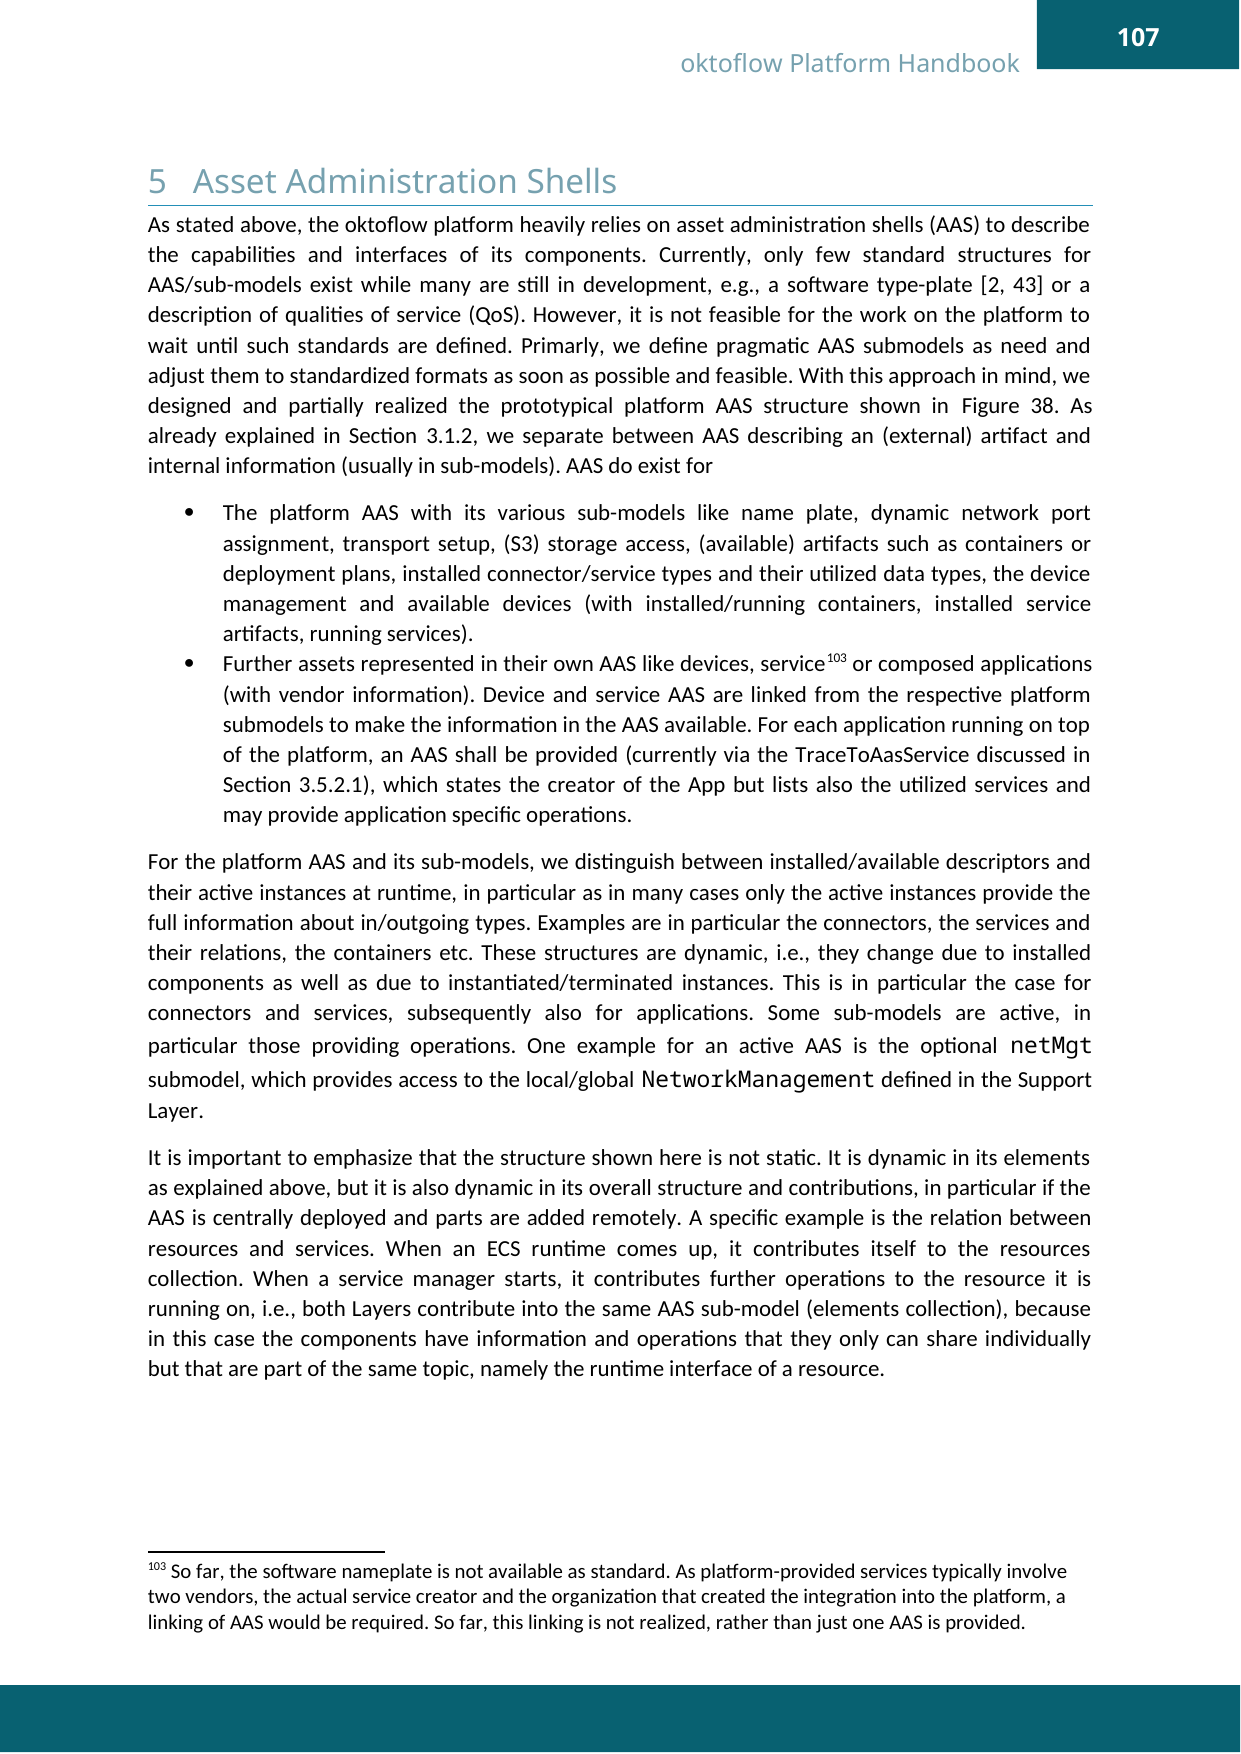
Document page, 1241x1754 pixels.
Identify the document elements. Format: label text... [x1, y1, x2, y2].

subtitle Asset Administration Shells [148, 158, 1093, 205]
list The platform AAS with its various sub-models like name plate, dynamic network port assignment, transport setup, (S3) storage access, (available) artifacts such as containers or deployment plans, installed connector/service types and their utilized data types, the device management and available devices (with installed/running containers, installed service artifacts, running services). [185, 498, 1093, 647]
text For the platform AAS and its sub-models, we distinguish between installed/available descriptors and their active instances at runtime, in particular as in many cases only the active instances provide the full information about in/outgoing types. Examples are in particular the connectors, the services and their relations, the containers etc. These structures are dynamic, i.e., they change due to installed components as well as due to instantiated/terminated instances. This is in particular the case for connectors and services, subsequently also for applications. Some sub-models are active, in particular those providing operations. One example for an active AAS is the optional netMgt submodel, which provides access to the local/global NetworkManagement defined in the Support Layer. [148, 847, 1093, 1124]
list Further assets represented in their own AAS like devices, service or composed applications (with vendor information). Device and service AAS are linked from the respective platform submodels to make the information in the AAS available. For each application running on top of the platform, an AAS shall be provided (currently via the TraceToAasService discussed in Section 3.5.2.1), which states the creator of the App but lists also the utilized services and may provide application specific operations. [185, 649, 1093, 829]
text As stated above, the oktoflow platform heavily relies on asset administration shells (AAS) to describe the capabilities and interfaces of its components. Currently, only few standard structures for AAS/sub-models exist while many are still in development, e.g., a software type-plate [2, 43] or a description of qualities of service (QoS). However, it is not feasible for the work on the platform to wait until such standards are defined. Primarly, we define pragmatic AAS submodels as need and adjust them to standardized formats as soon as possible and feasible. With this approach in mind, we designed and partially realized the prototypical platform AAS structure shown in Figure 38. As already explained in Section 3.1.2, we separate between AAS describing an (external) artifact and internal information (usually in sub-models). AAS do exist for [148, 210, 1093, 480]
text It is important to emphasize that the structure shown here is not static. It is dynamic in its elements as explained above, but it is also dynamic in its overall structure and contributions, in particular if the AAS is centrally deployed and parts are added remotely. A specific example is the relation between resources and services. When an ECS runtime comes up, it contributes itself to the resources collection. When a service manager starts, it contributes further operations to the resource it is running on, i.e., both Layers contribute into the same AAS sub-model (elements collection), because in this case the components have information and operations that they only can share individually but that are part of the same topic, namely the runtime interface of a resource. [148, 1143, 1093, 1383]
